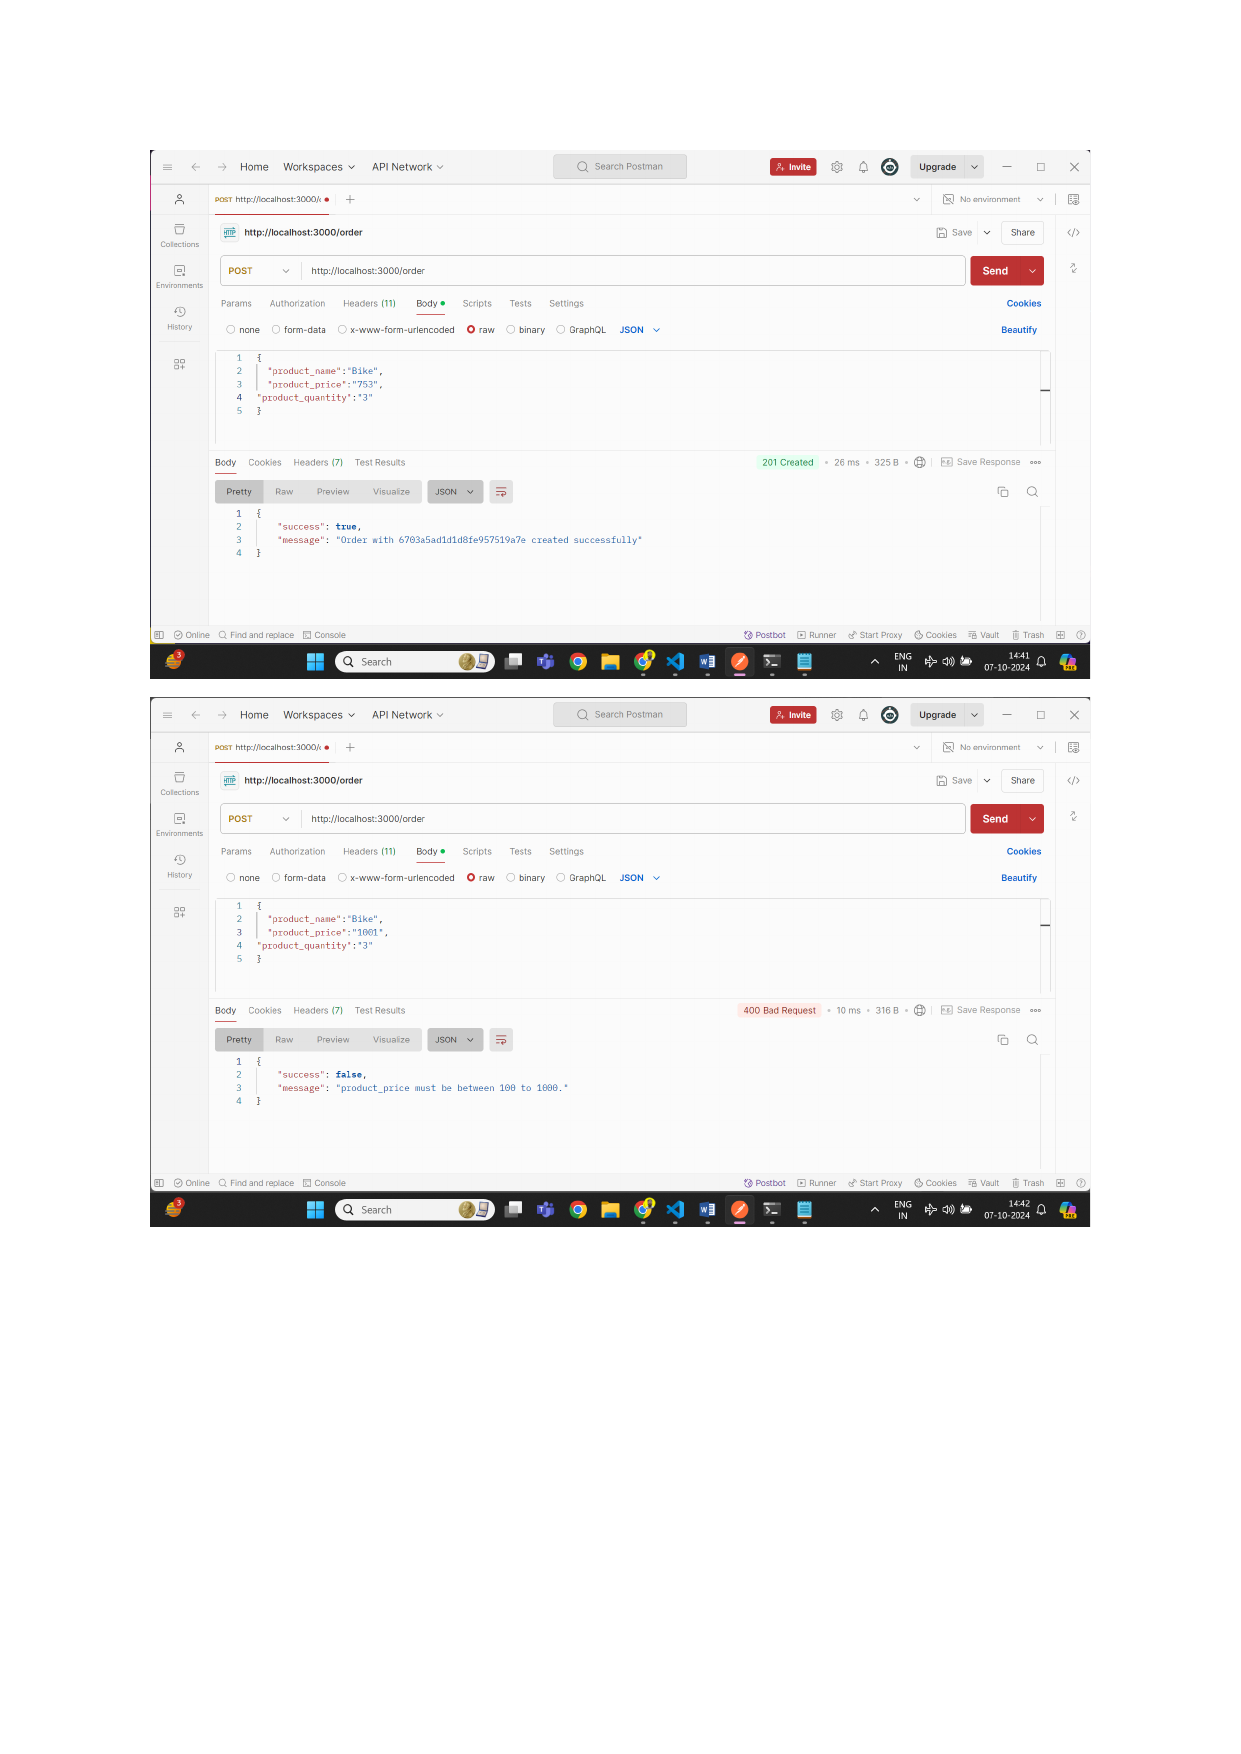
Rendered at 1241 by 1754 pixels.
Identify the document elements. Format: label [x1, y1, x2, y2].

picture [150, 150, 1091, 679]
picture [150, 697, 1091, 1227]
